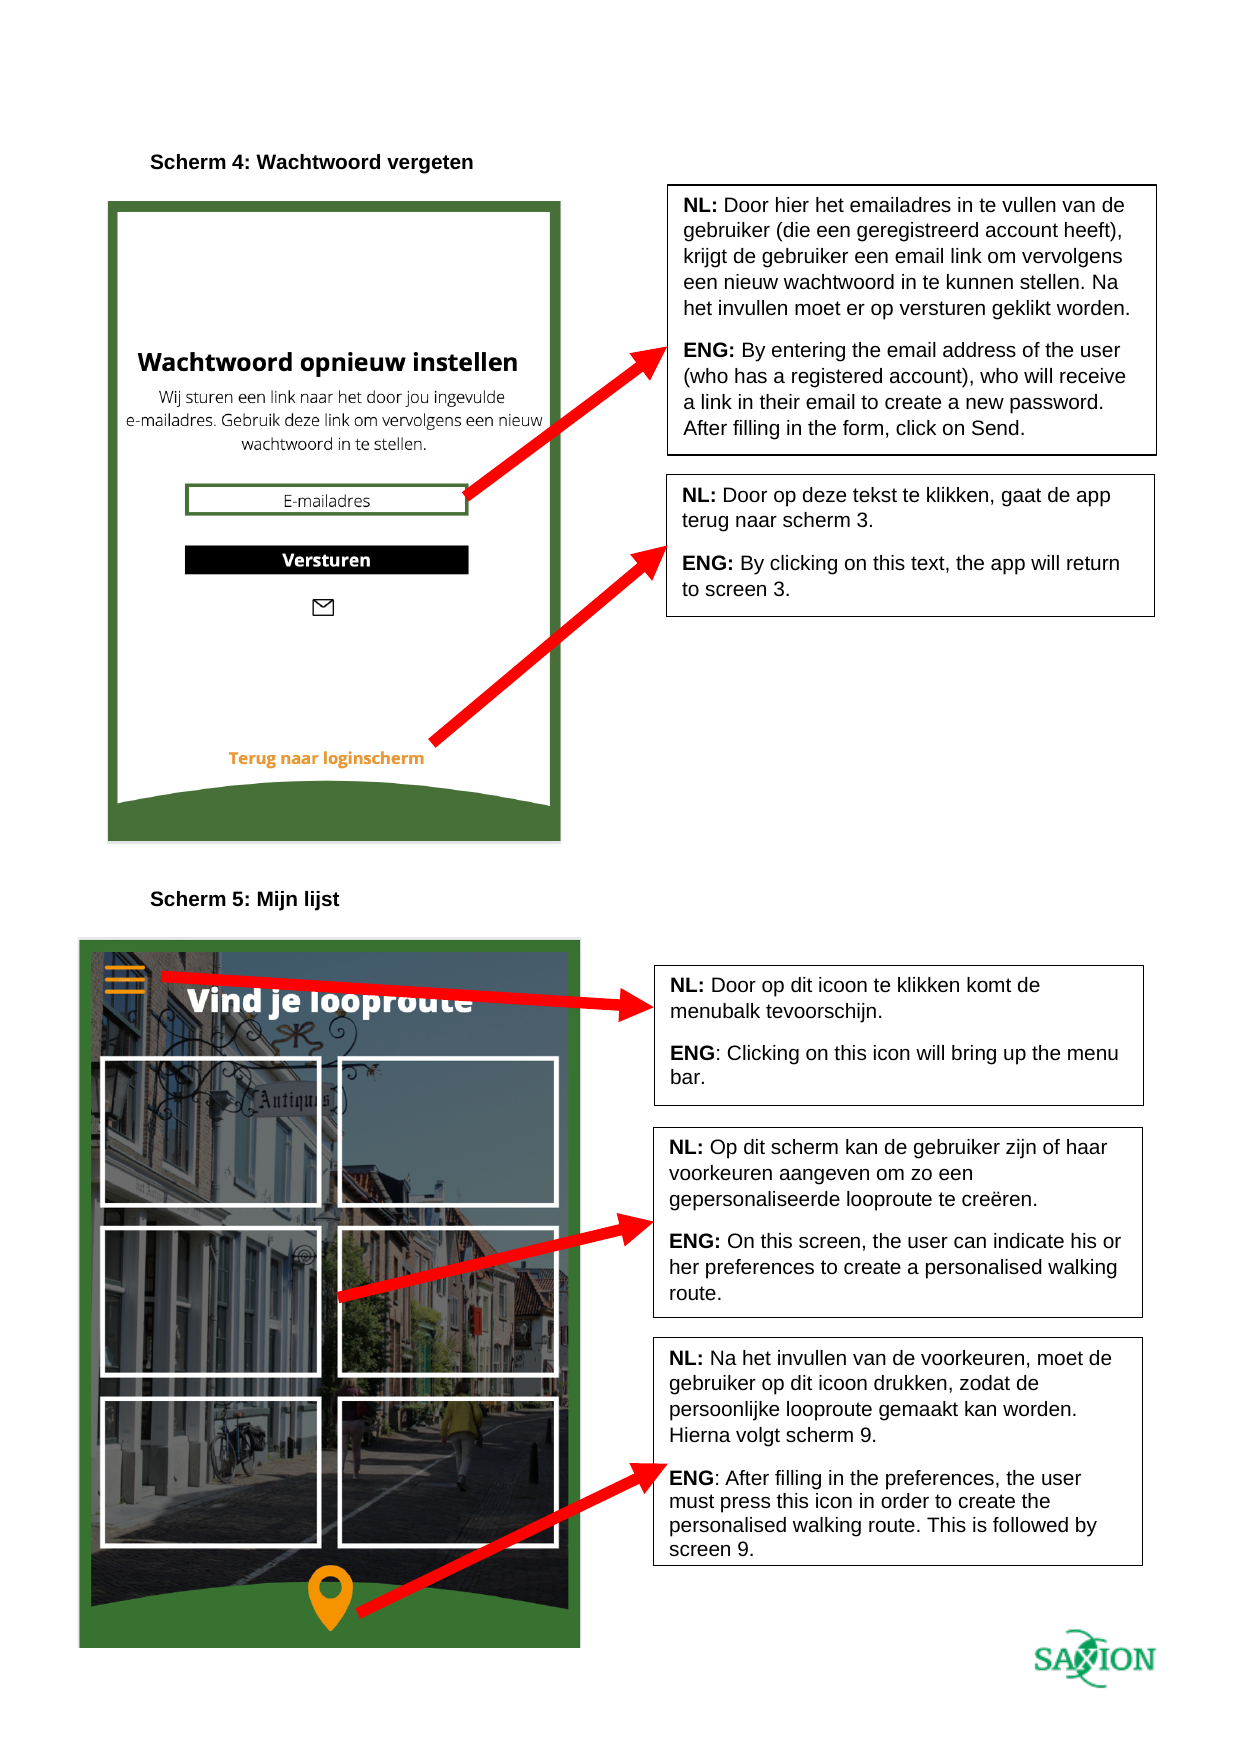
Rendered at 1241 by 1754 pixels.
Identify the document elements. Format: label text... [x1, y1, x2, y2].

picture [106, 201, 562, 844]
subtitle Scherm 4: Wachtwoord vergeten [150, 150, 1090, 174]
picture [1023, 1619, 1161, 1703]
picture [77, 937, 582, 1648]
subtitle Scherm 5: Mijn lijst [150, 887, 1090, 911]
